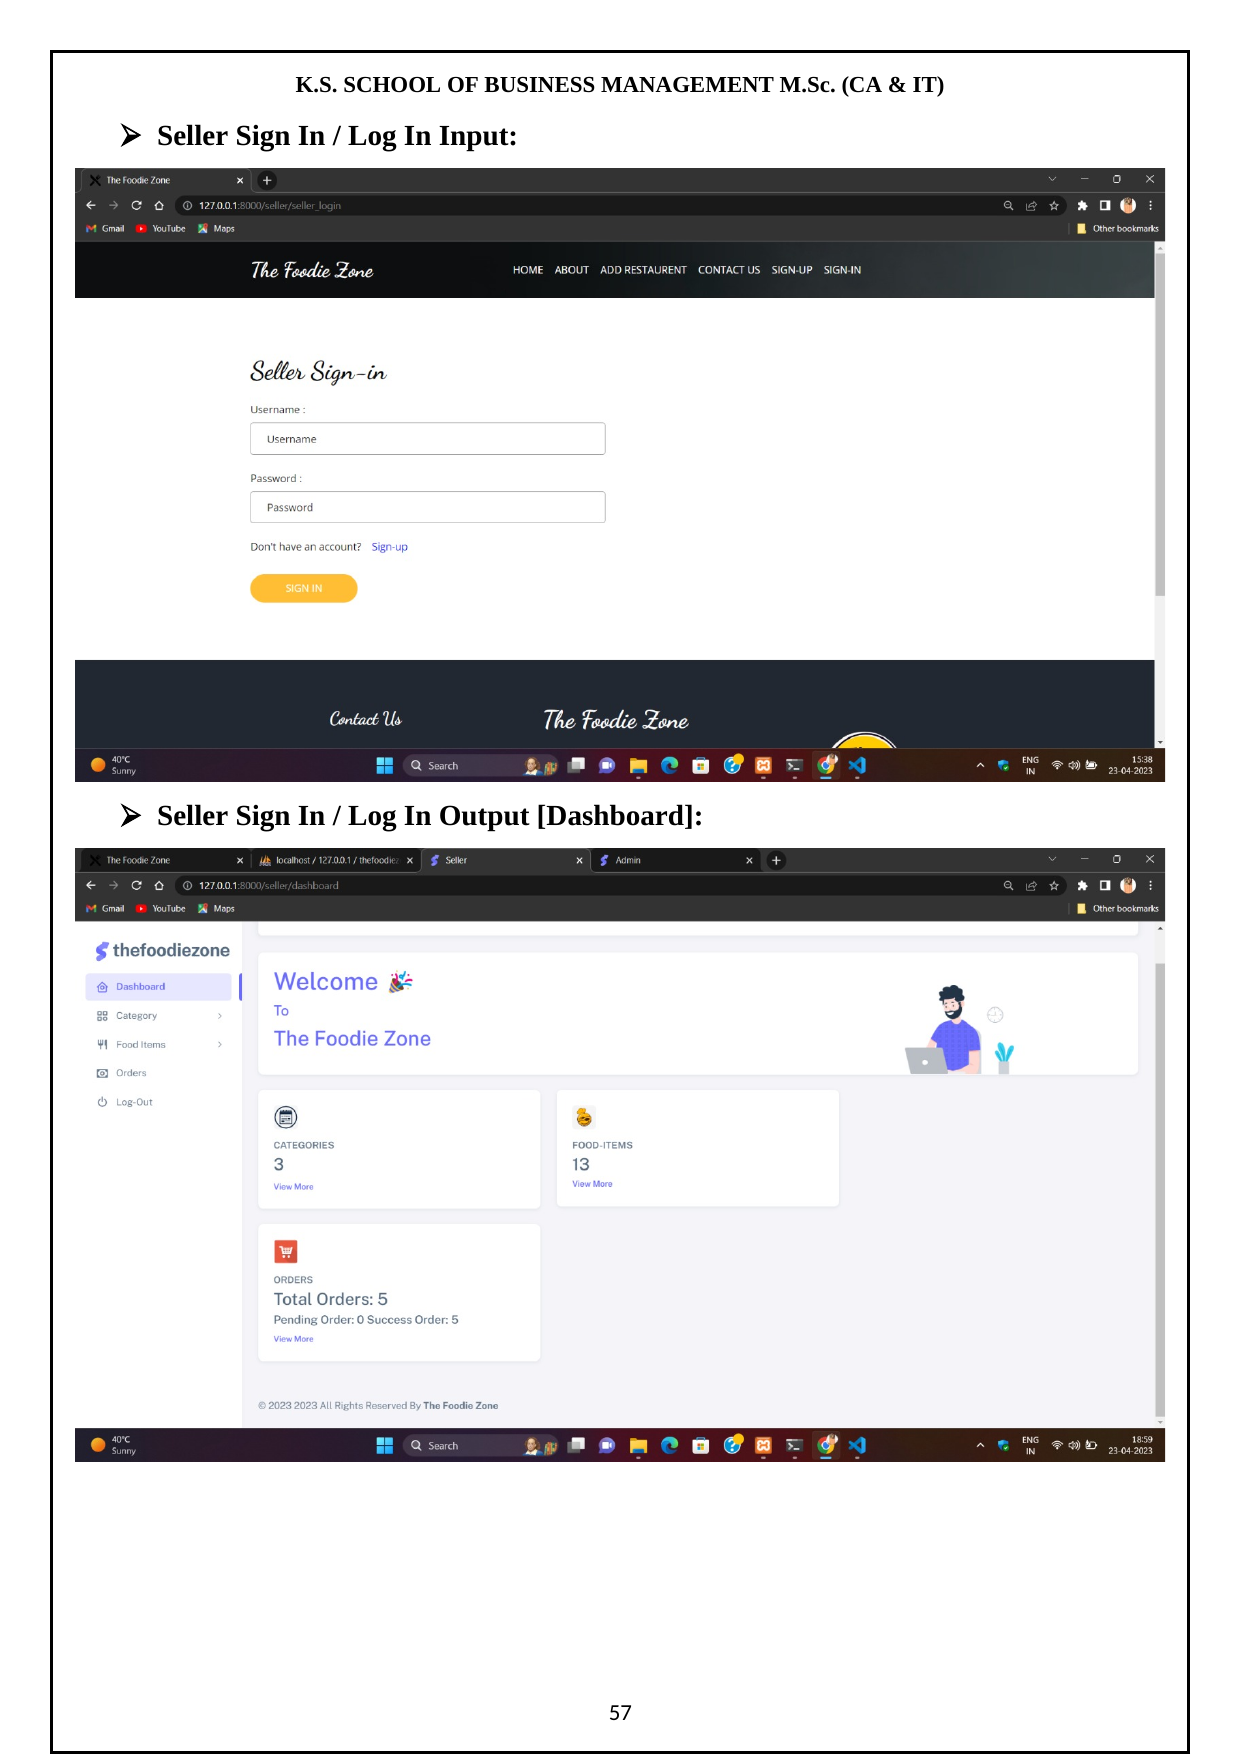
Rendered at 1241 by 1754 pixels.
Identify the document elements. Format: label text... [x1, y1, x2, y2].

picture [75, 168, 1166, 782]
list Seller Sign In / Log In Output [Dashboard]: [119, 798, 1165, 832]
list Seller Sign In / Log In Input: [119, 118, 1165, 152]
picture [75, 848, 1166, 1462]
